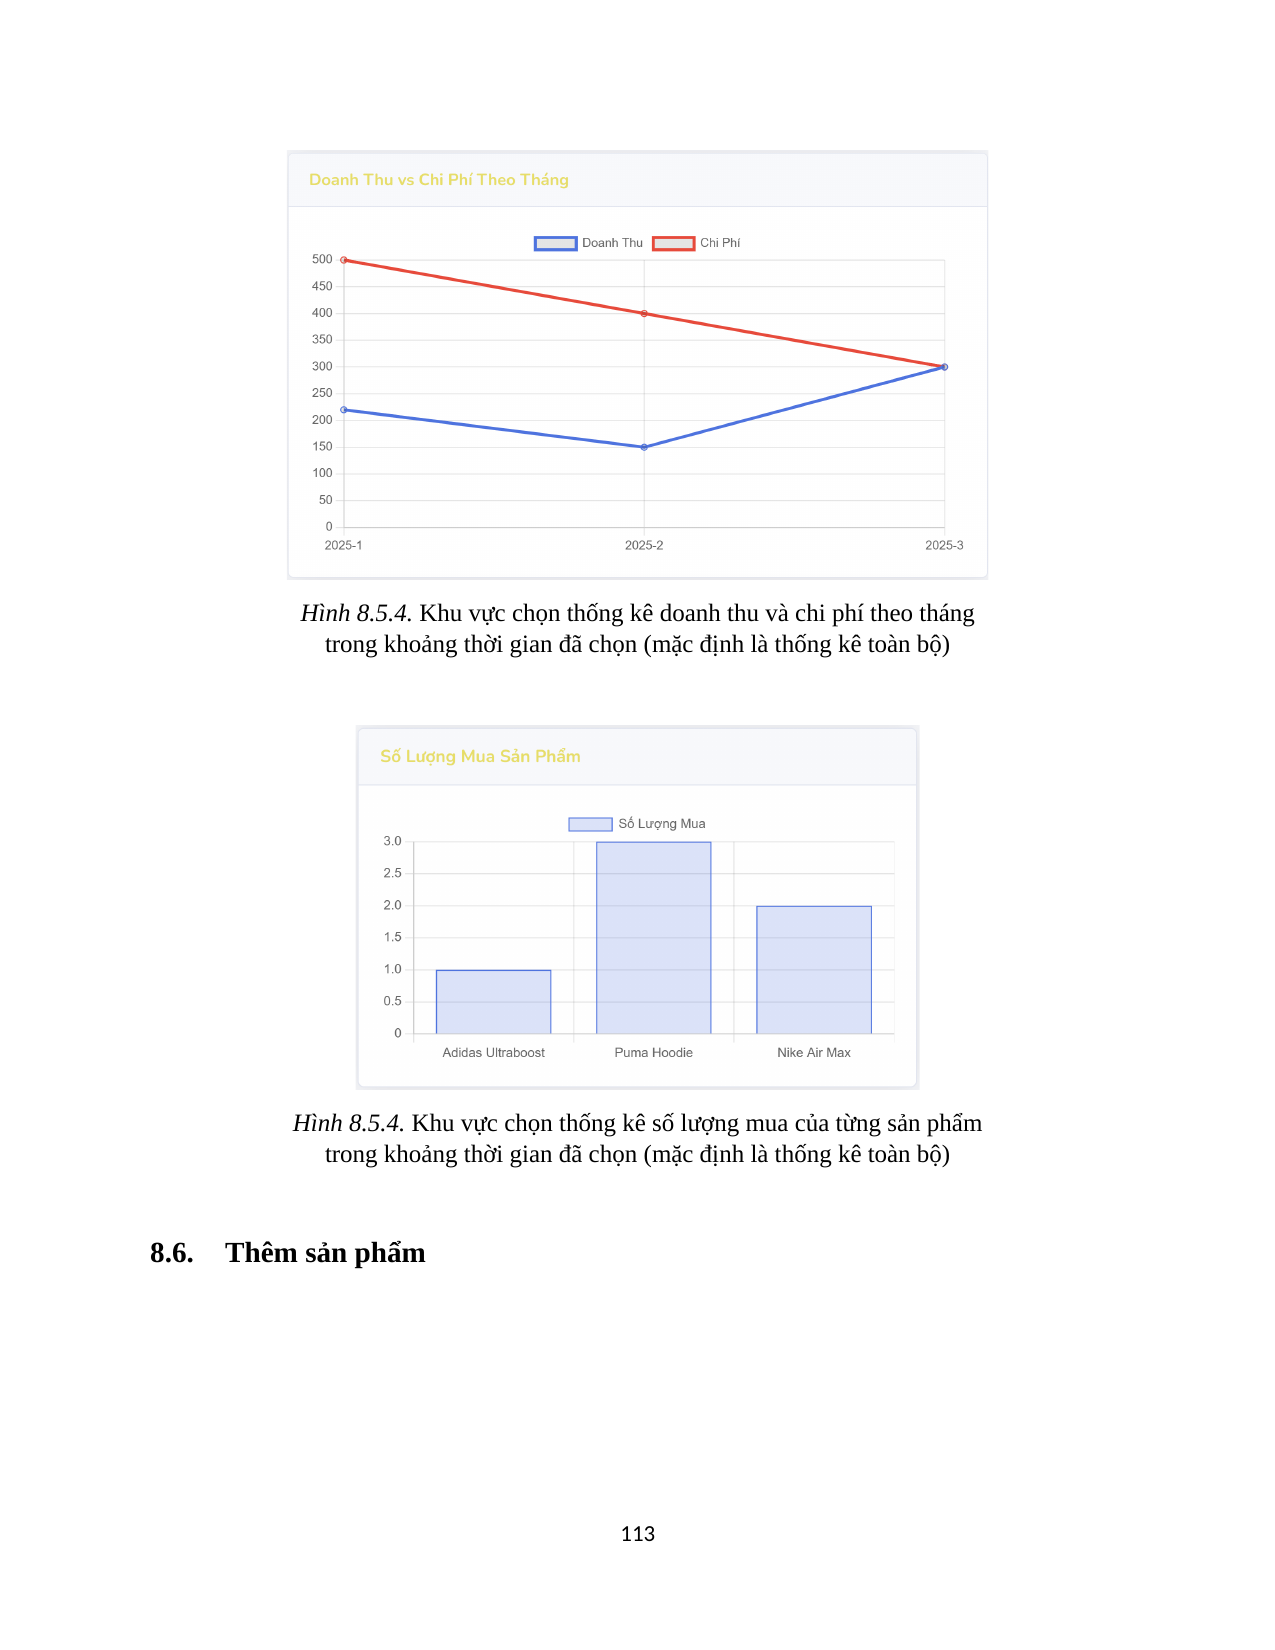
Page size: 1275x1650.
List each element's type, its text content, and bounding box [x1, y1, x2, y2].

picture [355, 725, 920, 1090]
text Hình 8.5.4. Khu vực chọn thống kê số lượng mua của từng sản phẩm [150, 1108, 1125, 1137]
text trong khoảng thời gian đã chọn (mặc định là thống kê toàn bộ) [150, 1139, 1125, 1168]
text Hình 8.5.4. Khu vực chọn thống kê doanh thu và chi phí theo tháng [150, 598, 1125, 627]
picture [286, 150, 989, 580]
text trong khoảng thời gian đã chọn (mặc định là thống kê toàn bộ) [150, 629, 1125, 658]
list Thêm sản phẩm [150, 1235, 1125, 1268]
